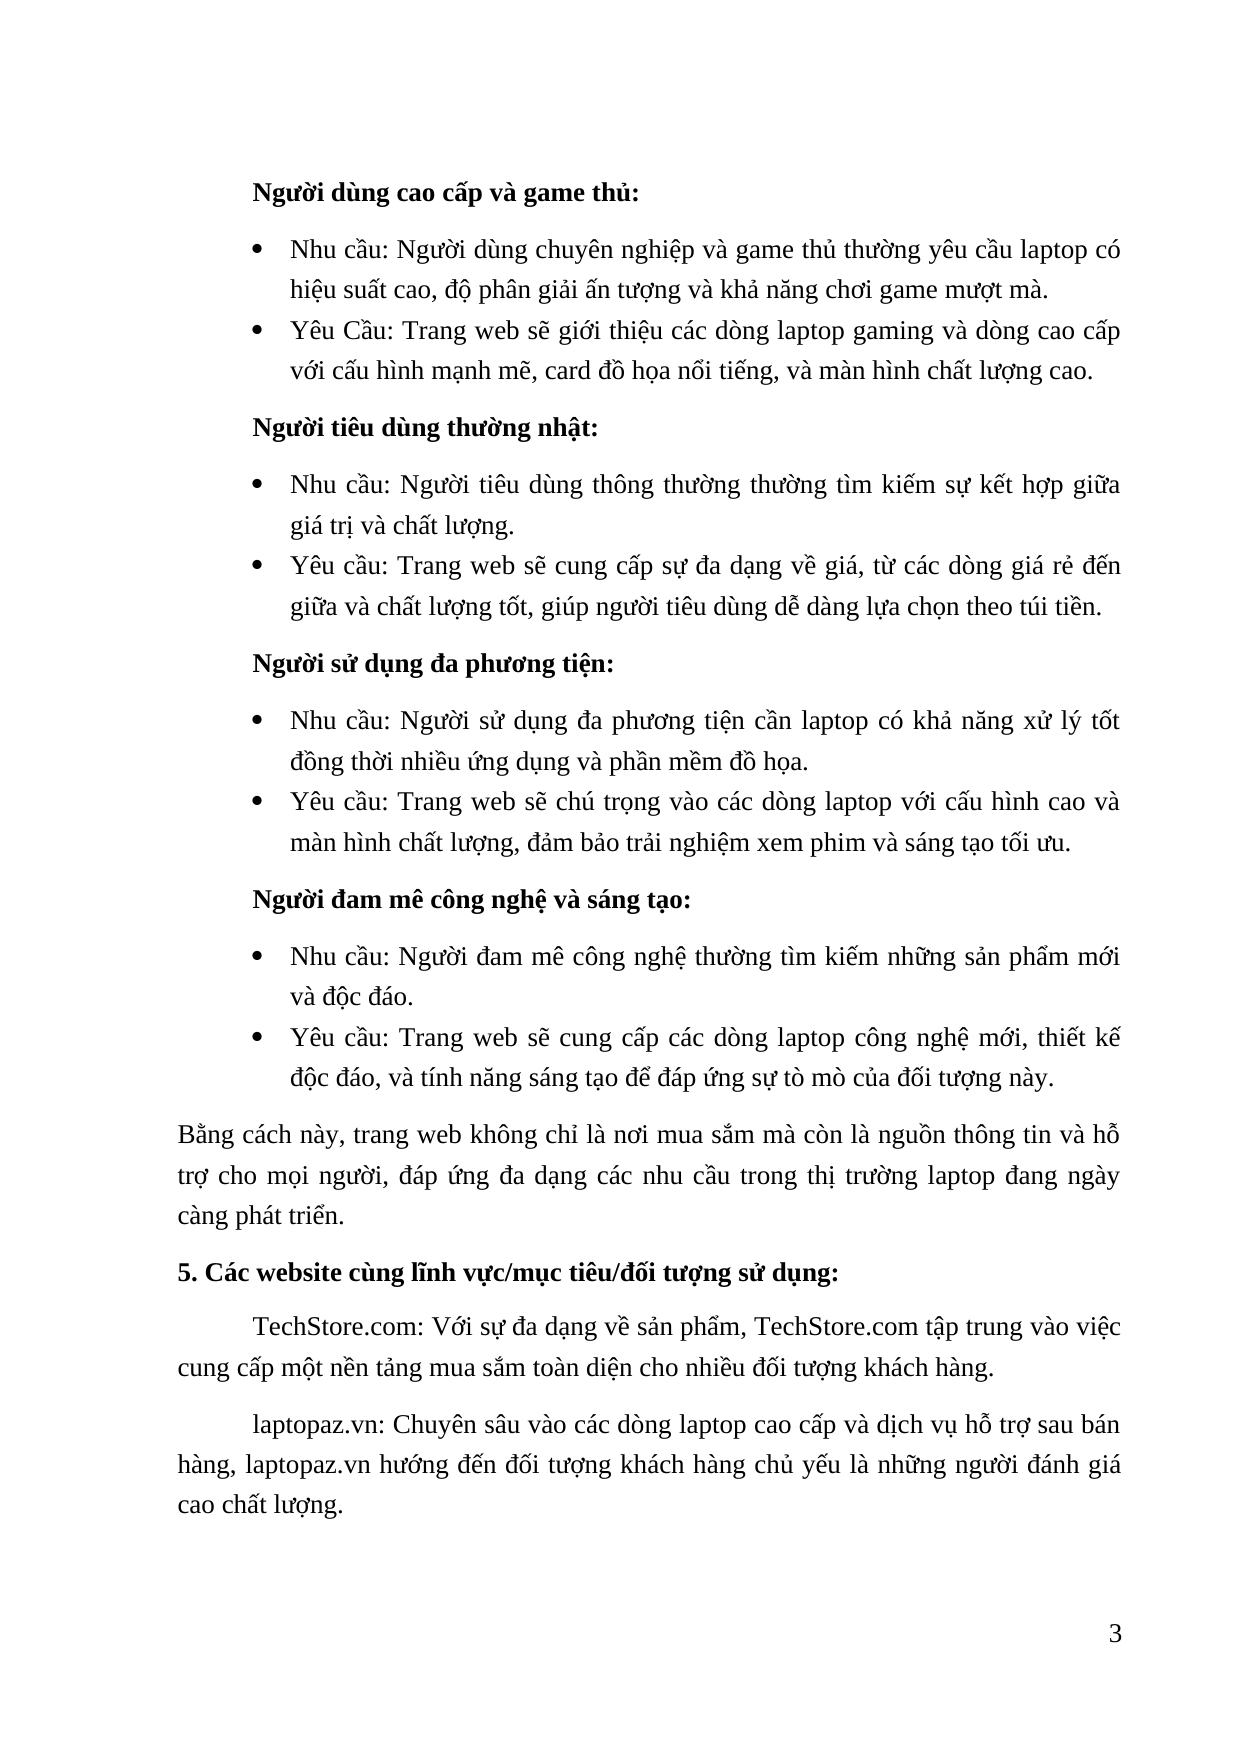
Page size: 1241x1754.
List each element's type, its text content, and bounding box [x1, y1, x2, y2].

text Người tiêu dùng thường nhật: [177, 411, 1122, 443]
text Người dùng cao cấp và game thủ: [177, 176, 1122, 207]
text Người đam mê công nghệ và sáng tạo: [177, 883, 1122, 914]
list Yêu cầu: Trang web sẽ cung cấp sự đa dạng về giá, từ các dòng giá rẻ đến giữa và chất lượng tốt, giúp người tiêu dùng dễ dàng lựa chọn theo túi tiền. [252, 549, 1122, 621]
list Yêu cầu: Trang web sẽ chú trọng vào các dòng laptop với cấu hình cao và màn hình chất lượng, đảm bảo trải nghiệm xem phim và sáng tạo tối ưu. [252, 785, 1122, 857]
list Nhu cầu: Người sử dụng đa phương tiện cần laptop có khả năng xử lý tốt đồng thời nhiều ứng dụng và phần mềm đồ họa. [252, 704, 1122, 776]
list Nhu cầu: Người tiêu dùng thông thường thường tìm kiếm sự kết hợp giữa giá trị và chất lượng. [252, 468, 1122, 540]
list Nhu cầu: Người dùng chuyên nghiệp và game thủ thường yêu cầu laptop có hiệu suất cao, độ phân giải ấn tượng và khả năng chơi game mượt mà. [252, 233, 1122, 304]
text TechStore.com: Với sự đa dạng về sản phẩm, TechStore.com tập trung vào việc cung cấp một nền tảng mua sắm toàn diện cho nhiều đối tượng khách hàng. [177, 1310, 1122, 1382]
text Người sử dụng đa phương tiện: [177, 647, 1122, 678]
list Yêu Cầu: Trang web sẽ giới thiệu các dòng laptop gaming và dòng cao cấp với cấu hình mạnh mẽ, card đồ họa nổi tiếng, và màn hình chất lượng cao. [252, 314, 1122, 386]
list Nhu cầu: Người đam mê công nghệ thường tìm kiếm những sản phẩm mới và độc đáo. [252, 940, 1122, 1011]
text Bằng cách này, trang web không chỉ là nơi mua sắm mà còn là nguồn thông tin và hỗ trợ cho mọi người, đáp ứng đa dạng các nhu cầu trong thị trường laptop đang ngày càng phát triển. [177, 1118, 1122, 1230]
list Yêu cầu: Trang web sẽ cung cấp các dòng laptop công nghệ mới, thiết kế độc đáo, và tính năng sáng tạo để đáp ứng sự tò mò của đối tượng này. [252, 1021, 1122, 1092]
subtitle 5. Các website cùng lĩnh vực/mục tiêu/đối tượng sử dụng: [177, 1256, 1122, 1287]
text laptopaz.vn: Chuyên sâu vào các dòng laptop cao cấp và dịch vụ hỗ trợ sau bán hàng, laptopaz.vn hướng đến đối tượng khách hàng chủ yếu là những người đánh giá cao chất lượng. [177, 1408, 1122, 1520]
